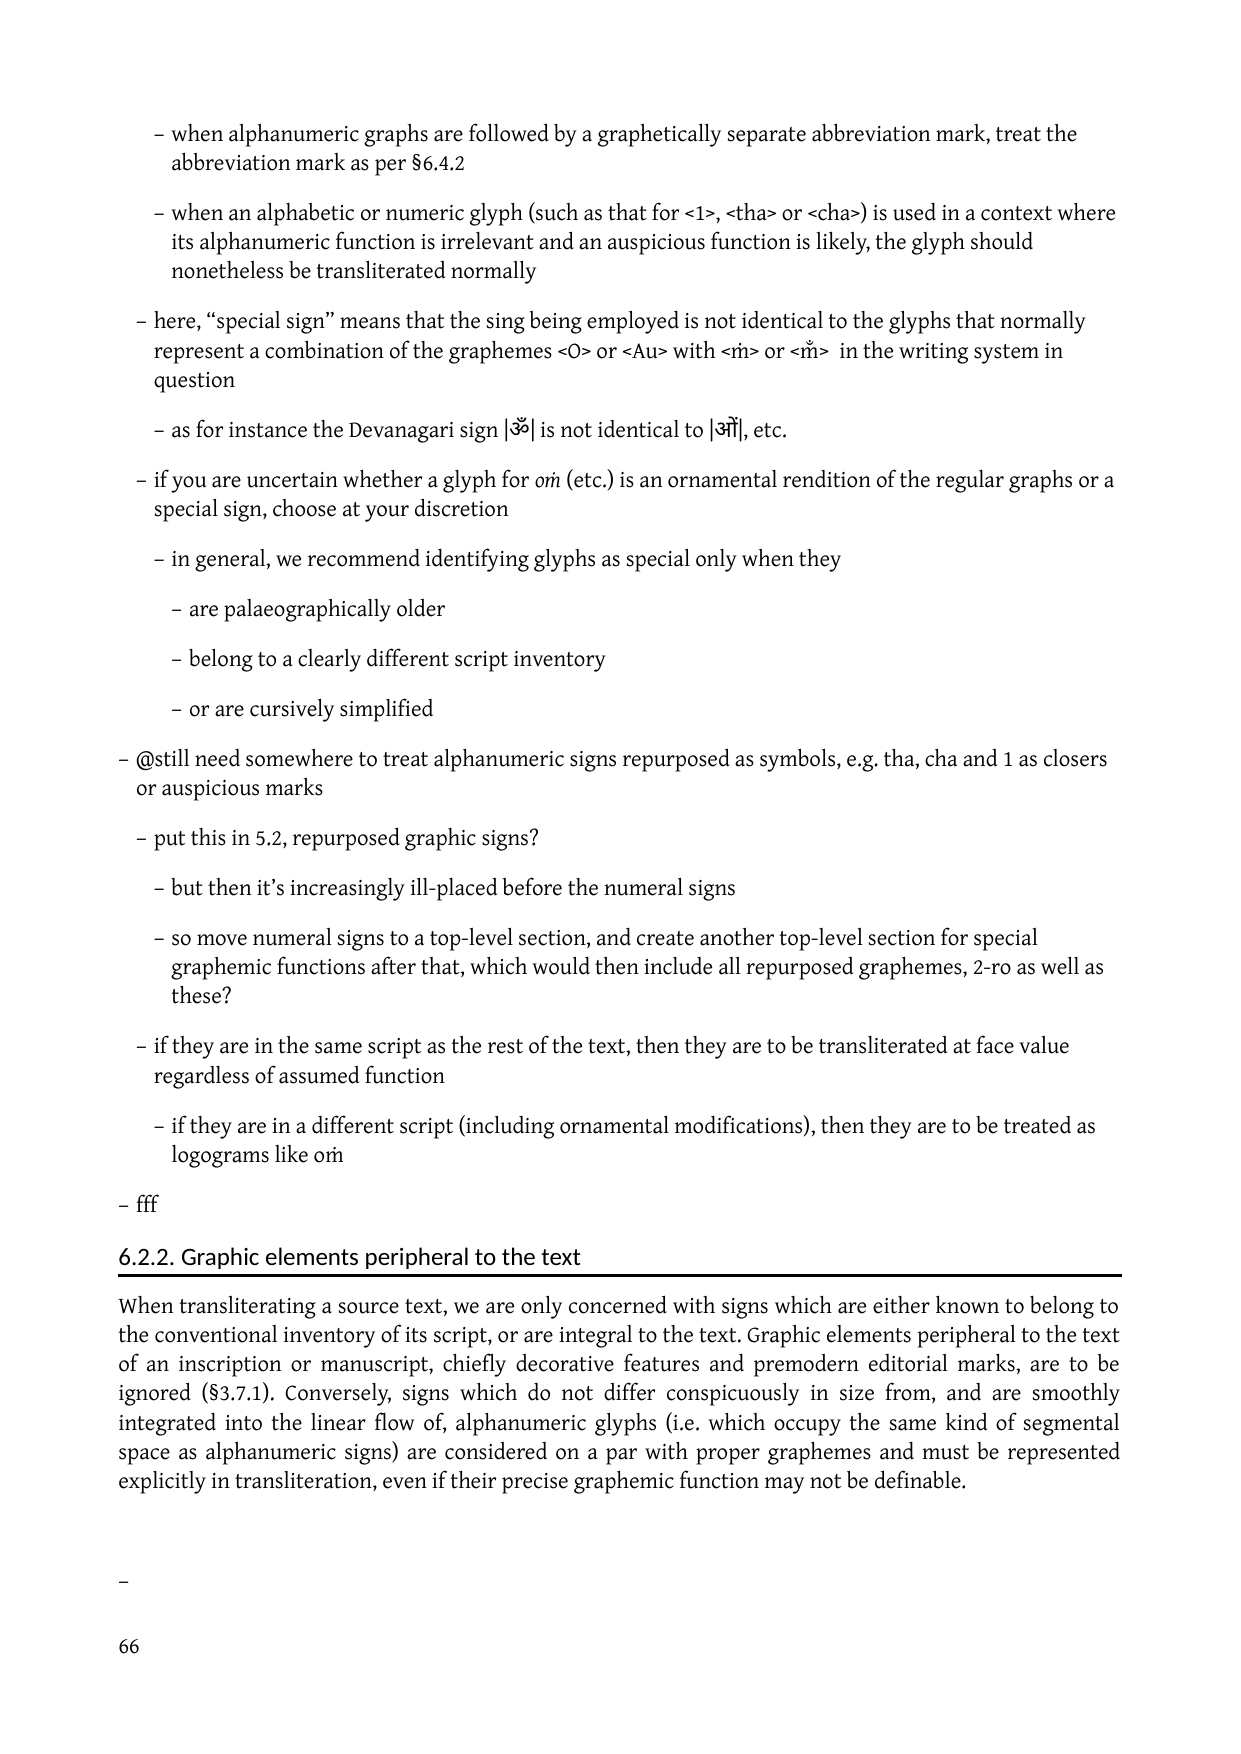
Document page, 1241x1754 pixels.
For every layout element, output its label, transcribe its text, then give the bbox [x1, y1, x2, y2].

list if they are in the same script as the rest of the text, then they are to be transliterated at face value regardless of assumed function [136, 1031, 1122, 1089]
list when alphanumeric graphs are followed by a graphetically separate abbreviation mark, treat the abbreviation mark as per §6.4.2 [153, 118, 1122, 176]
list are palaeographically older [171, 593, 1122, 622]
list in general, we recommend identifying glyphs as special only when they [153, 543, 1122, 572]
list @still need somewhere to treat alphanumeric signs repurposed as symbols, e.g. tha, cha and 1 as closers or auspicious marks [118, 743, 1122, 801]
list as for instance the Devanagari sign |ॐ| is not identical to |ओं|, etc. [153, 414, 1122, 443]
text When transliterating a source text, we are only concerned with signs which are either known to belong to the conventional inventory of its script, or are integral to the text. Graphic elements peripheral to the text of an inscription or manuscript, chiefly decorative features and premodern editorial marks, are to be ignored (§3.7.1). Conversely, signs which do not differ conspicuously in size from, and are smoothly integrated into the linear flow of, alphanumeric glyphs (i.e. which occupy the same kind of segmental space as alphanumeric signs) are considered on a par with proper graphemes and must be represented explicitly in transliteration, even if their precise graphemic function may not be definable. [118, 1290, 1122, 1494]
list fff [118, 1189, 1122, 1218]
list when an alphabetic or numeric glyph (such as that for <1>, <tha> or <cha>) is used in a context where its alphanumeric function is irrelevant and an auspicious function is likely, the glyph should nonetheless be transliterated normally [153, 197, 1122, 285]
list so move numeral signs to a top-level section, and create another top-level section for special graphemic functions after that, which would then include all repurposed graphemes, 2-ro as well as these? [153, 922, 1122, 1010]
list but then it’s increasingly ill-placed before the numeral signs [153, 872, 1122, 901]
list belong to a clearly different script inventory [171, 643, 1122, 672]
list here, “special sign” means that the sing being employed is not identical to the glyphs that normally represent a combination of the graphemes <O> or <Au> with <ṁ> or <m̐> in the writing system in question [136, 306, 1122, 393]
list put this in 5.2, repurposed graphic signs? [136, 822, 1122, 851]
list if you are uncertain whether a glyph for oṁ (etc.) is an ornamental rendition of the regular graphs or a special sign, choose at your discretion [136, 464, 1122, 522]
list if they are in a different script (including ornamental modifications), then they are to be treated as logograms like oṁ [153, 1110, 1122, 1168]
list or are cursively simplified [171, 693, 1122, 722]
subtitle Graphic elements peripheral to the text [118, 1239, 1122, 1274]
